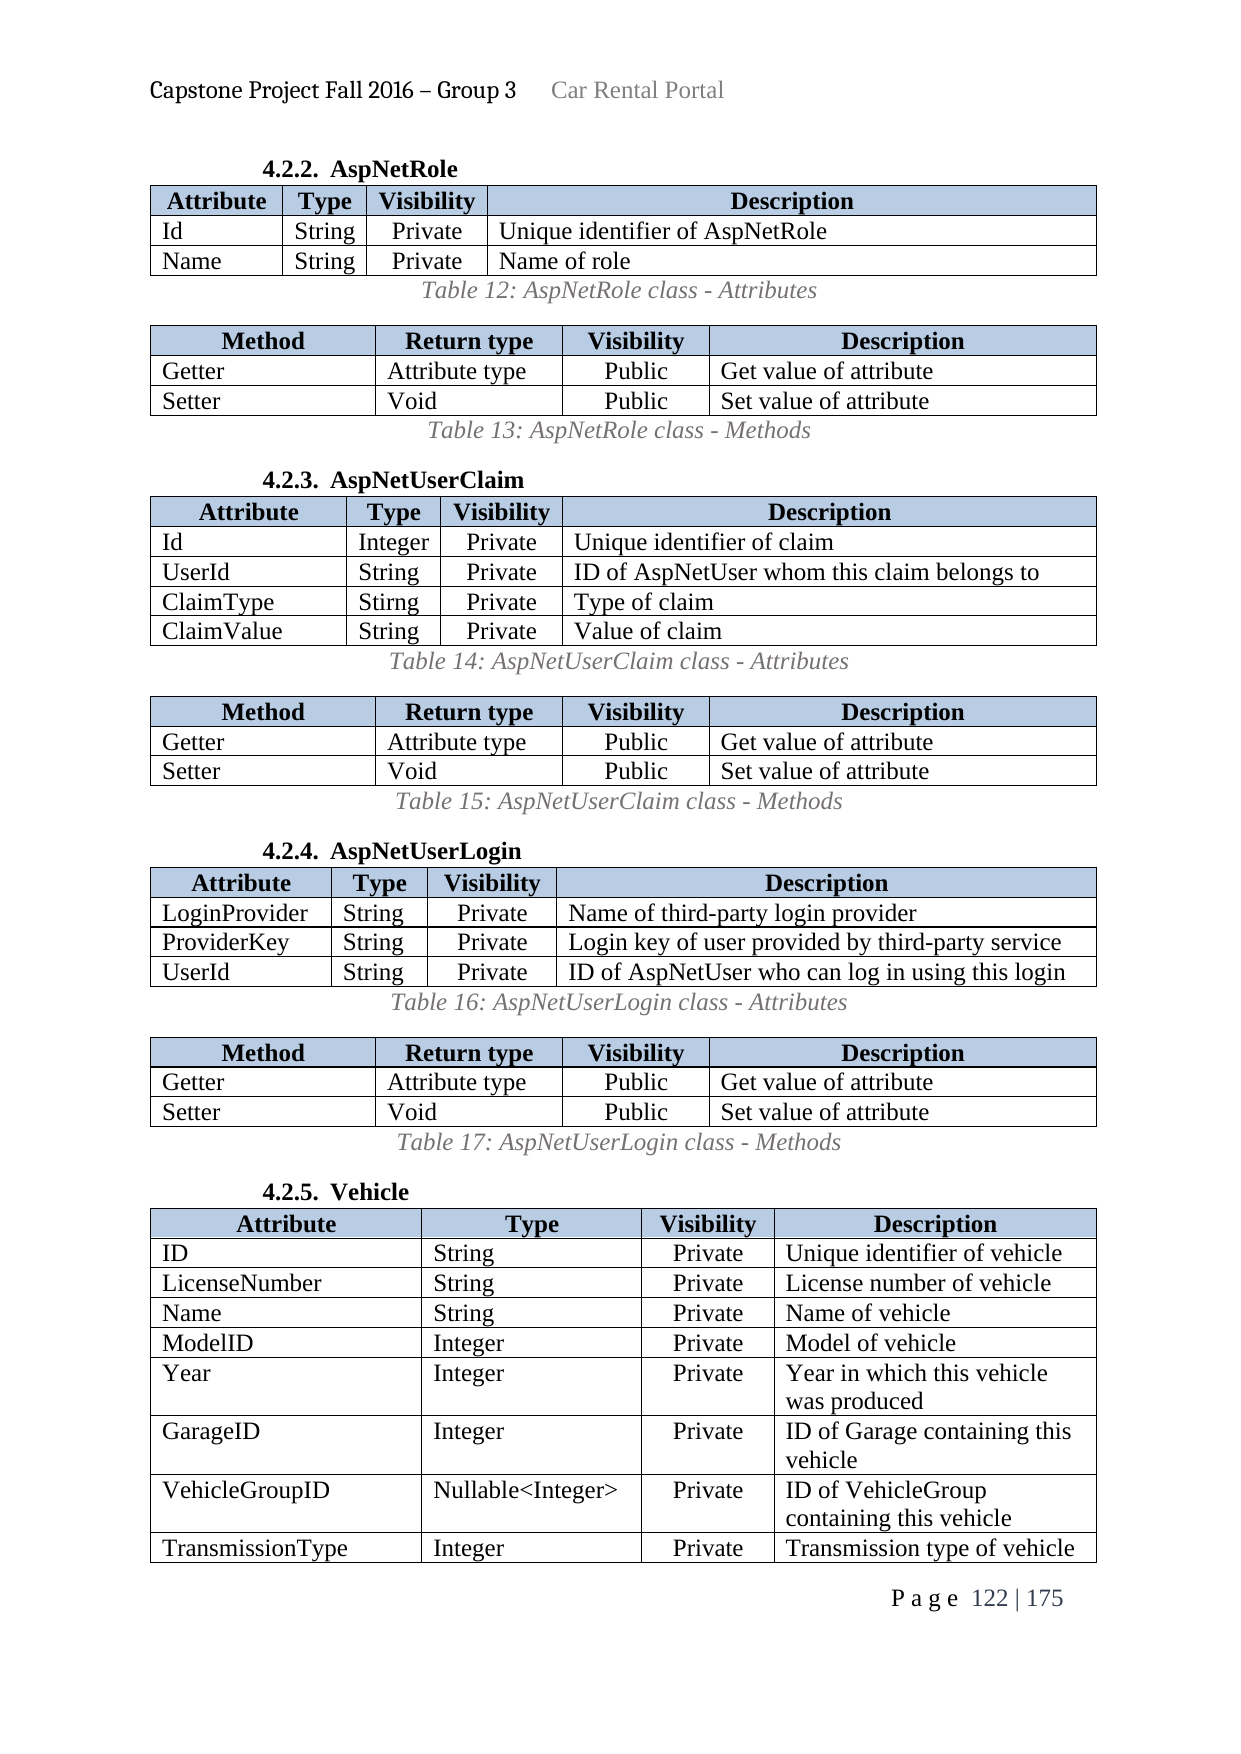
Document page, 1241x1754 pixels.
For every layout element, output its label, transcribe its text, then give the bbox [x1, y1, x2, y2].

table_header Description [557, 868, 1096, 897]
table_header Type [422, 1209, 641, 1237]
table_cell Integer [422, 1358, 641, 1415]
table_cell Setter [151, 1097, 375, 1126]
table_cell String [422, 1239, 641, 1267]
table_cell Private [642, 1268, 774, 1297]
table_cell Private [441, 557, 562, 586]
table_cell ID of VehicleGroup containing this vehicle [775, 1475, 1096, 1532]
table_cell Name [151, 246, 282, 274]
table_header Visibility [563, 1038, 709, 1066]
table_cell String [347, 557, 440, 586]
table_cell UserId [151, 957, 331, 986]
table_cell Name of third-party login provider [557, 898, 1096, 926]
table_cell Private [642, 1358, 774, 1415]
table_cell Private [642, 1416, 774, 1474]
table_cell License number of vehicle [775, 1268, 1096, 1297]
table_cell Unique identifier of claim [563, 527, 1096, 556]
subtitle AspNetUserClaim [262, 465, 1090, 494]
table_cell Private [642, 1475, 774, 1532]
table_header Visibility [428, 868, 556, 897]
table_cell Year [151, 1358, 421, 1415]
table_cell Value of claim [563, 616, 1096, 645]
table_header Description [563, 497, 1096, 526]
table_cell ModelID [151, 1328, 421, 1357]
table_header Attribute [151, 868, 331, 897]
table_cell Integer [422, 1328, 641, 1357]
table_cell Set value of attribute [710, 1097, 1096, 1126]
table_cell Set value of attribute [710, 756, 1096, 785]
table_header Description [488, 186, 1096, 215]
table_cell Attribute type [376, 727, 562, 755]
table_cell GarageID [151, 1416, 421, 1474]
table_cell Set value of attribute [710, 386, 1096, 414]
table_cell Private [367, 216, 487, 245]
text Table 13: AspNetRole class - Methods [150, 416, 1090, 444]
table_cell String [347, 616, 440, 645]
table_cell String [283, 246, 366, 274]
table_cell ID of AspNetUser whom this claim belongs to [563, 557, 1096, 586]
table_cell LoginProvider [151, 898, 331, 926]
table_cell ID [151, 1239, 421, 1267]
table_cell Id [151, 527, 346, 556]
table_cell Public [563, 386, 709, 414]
table_cell Transmission type of vehicle [775, 1533, 1096, 1562]
table_header Return type [376, 326, 562, 355]
text Table 17: AspNetUserLogin class - Methods [150, 1127, 1090, 1156]
table_cell UserId [151, 557, 346, 586]
table_cell String [283, 216, 366, 245]
subtitle AspNetRole [262, 154, 1090, 183]
table_cell String [332, 957, 427, 986]
table_header Attribute [151, 186, 282, 215]
table_header Visibility [441, 497, 562, 526]
table_header Description [710, 697, 1096, 726]
table_cell Public [563, 727, 709, 755]
table_cell Get value of attribute [710, 356, 1096, 385]
table_cell Unique identifier of AspNetRole [488, 216, 1096, 245]
table_cell Private [642, 1533, 774, 1562]
table_cell Public [563, 356, 709, 385]
text Table 14: AspNetUserClaim class - Attributes [150, 646, 1090, 675]
table_cell Getter [151, 356, 375, 385]
table_cell Integer [347, 527, 440, 556]
table_cell Private [642, 1239, 774, 1267]
table_cell String [422, 1298, 641, 1327]
table_cell Get value of attribute [710, 727, 1096, 755]
table_cell Private [642, 1328, 774, 1357]
table_cell ProviderKey [151, 928, 331, 956]
table_cell Private [367, 246, 487, 274]
table_cell Void [376, 1097, 562, 1126]
table_cell Private [428, 957, 556, 986]
subtitle AspNetUserLogin [262, 836, 1090, 864]
table_cell Private [441, 616, 562, 645]
table_cell Id [151, 216, 282, 245]
table_cell String [332, 928, 427, 956]
table_cell Setter [151, 756, 375, 785]
table_header Visibility [367, 186, 487, 215]
table_cell Private [642, 1298, 774, 1327]
table_header Method [151, 326, 375, 355]
table_header Method [151, 1038, 375, 1066]
table_cell Getter [151, 727, 375, 755]
table_header Attribute [151, 497, 346, 526]
table_cell TransmissionType [151, 1533, 421, 1562]
table_header Description [775, 1209, 1096, 1237]
table_cell Login key of user provided by third-party service [557, 928, 1096, 956]
table_header Type [332, 868, 427, 897]
table_cell Integer [422, 1416, 641, 1474]
table_cell Private [428, 898, 556, 926]
table_cell ClaimType [151, 587, 346, 615]
table_cell Attribute type [376, 1068, 562, 1096]
table_header Description [710, 1038, 1096, 1066]
table_cell ID of Garage containing this vehicle [775, 1416, 1096, 1474]
table_cell Public [563, 1097, 709, 1126]
table_cell String [422, 1268, 641, 1297]
table_cell ID of AspNetUser who can log in using this login [557, 957, 1096, 986]
table_cell LicenseNumber [151, 1268, 421, 1297]
table_header Type [283, 186, 366, 215]
table_header Method [151, 697, 375, 726]
table_cell Setter [151, 386, 375, 414]
table_cell ClaimValue [151, 616, 346, 645]
table_header Description [710, 326, 1096, 355]
table_cell Getter [151, 1068, 375, 1096]
table_header Visibility [563, 326, 709, 355]
table_cell Private [441, 527, 562, 556]
table_cell Get value of attribute [710, 1068, 1096, 1096]
subtitle Vehicle [262, 1177, 1090, 1205]
table_cell Public [563, 1068, 709, 1096]
table_cell Unique identifier of vehicle [775, 1239, 1096, 1267]
table_cell Model of vehicle [775, 1328, 1096, 1357]
text Table 12: AspNetRole class - Attributes [150, 276, 1090, 304]
table_cell Attribute type [376, 356, 562, 385]
table_cell Void [376, 756, 562, 785]
table_cell Private [441, 587, 562, 615]
table_header Attribute [151, 1209, 421, 1237]
text Table 16: AspNetUserLogin class - Attributes [150, 987, 1090, 1016]
table_header Return type [376, 697, 562, 726]
table_header Return type [376, 1038, 562, 1066]
text Table 15: AspNetUserClaim class - Methods [150, 786, 1090, 815]
table_cell Nullable<Integer> [422, 1475, 641, 1532]
table_cell Year in which this vehicle was produced [775, 1358, 1096, 1415]
table_header Visibility [563, 697, 709, 726]
table_cell Private [428, 928, 556, 956]
table_cell Public [563, 756, 709, 785]
table_header Visibility [642, 1209, 774, 1237]
table_cell Void [376, 386, 562, 414]
table_cell String [332, 898, 427, 926]
table_cell Name of role [488, 246, 1096, 274]
table_cell Name [151, 1298, 421, 1327]
table_cell Stirng [347, 587, 440, 615]
table_cell Type of claim [563, 587, 1096, 615]
table_cell VehicleGroupID [151, 1475, 421, 1532]
table_cell Integer [422, 1533, 641, 1562]
table_cell Name of vehicle [775, 1298, 1096, 1327]
table_header Type [347, 497, 440, 526]
